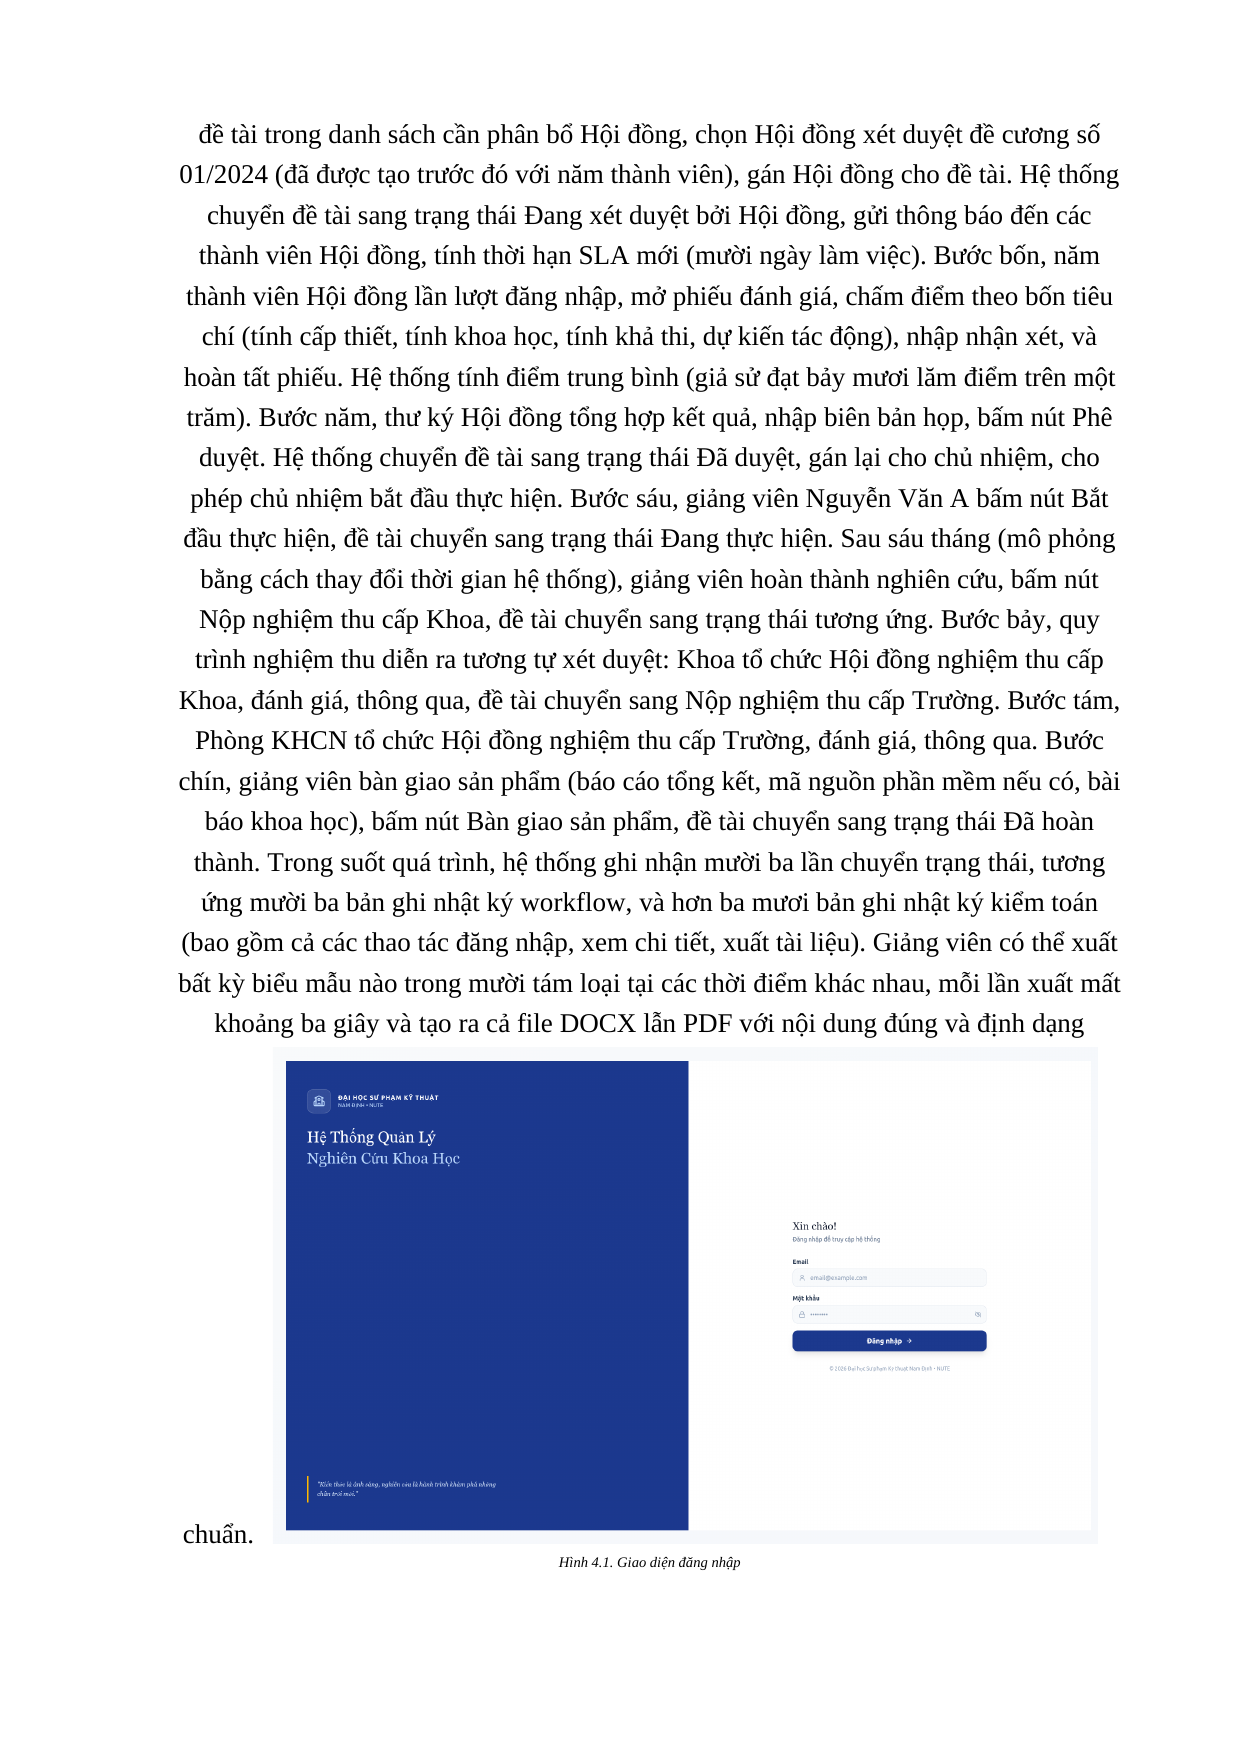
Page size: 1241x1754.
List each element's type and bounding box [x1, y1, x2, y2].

text [177, 118, 1122, 1571]
picture [272, 1047, 1098, 1544]
